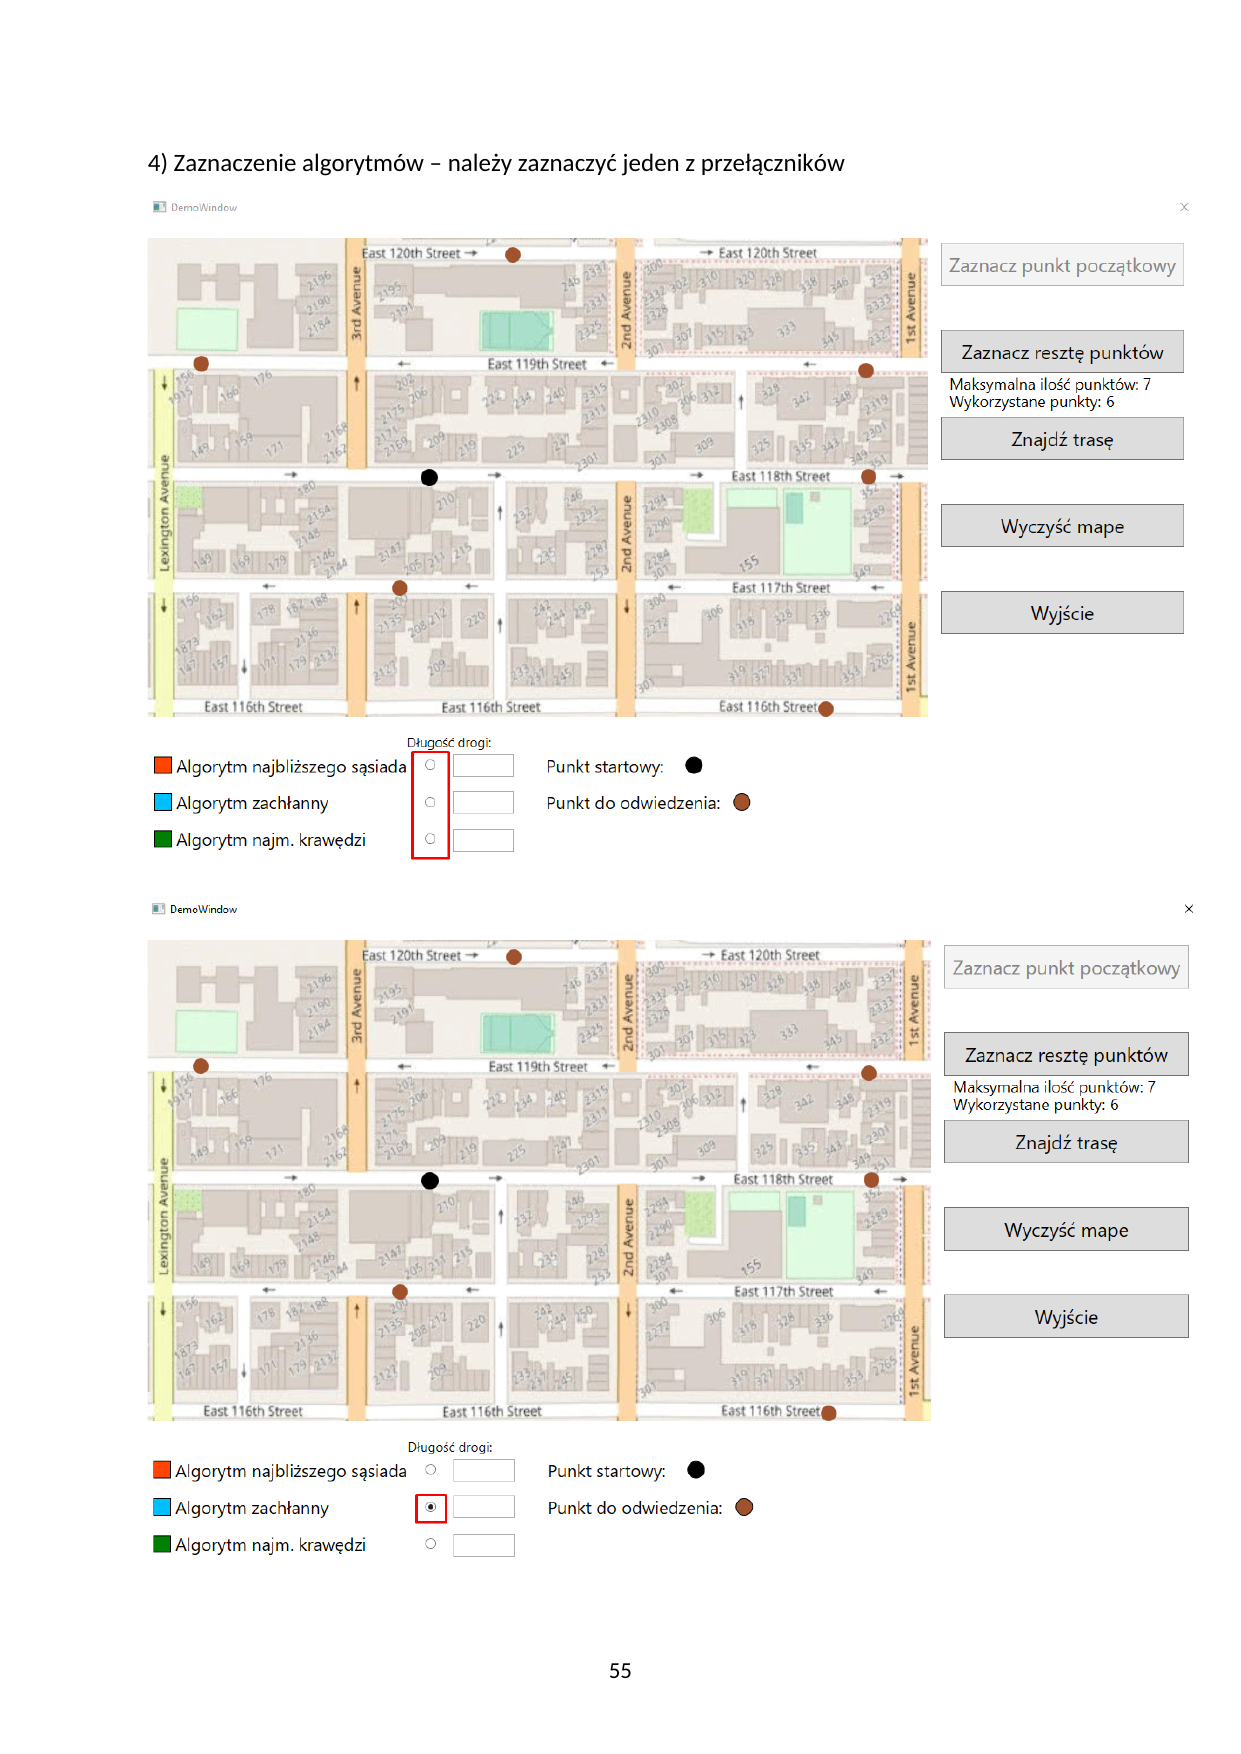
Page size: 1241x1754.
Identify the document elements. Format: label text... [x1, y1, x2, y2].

picture [147, 197, 1190, 880]
text 4) Zaznaczenie algorytmów – należy zaznaczyć jeden z przełączników [148, 148, 1093, 178]
picture [147, 898, 1199, 1586]
